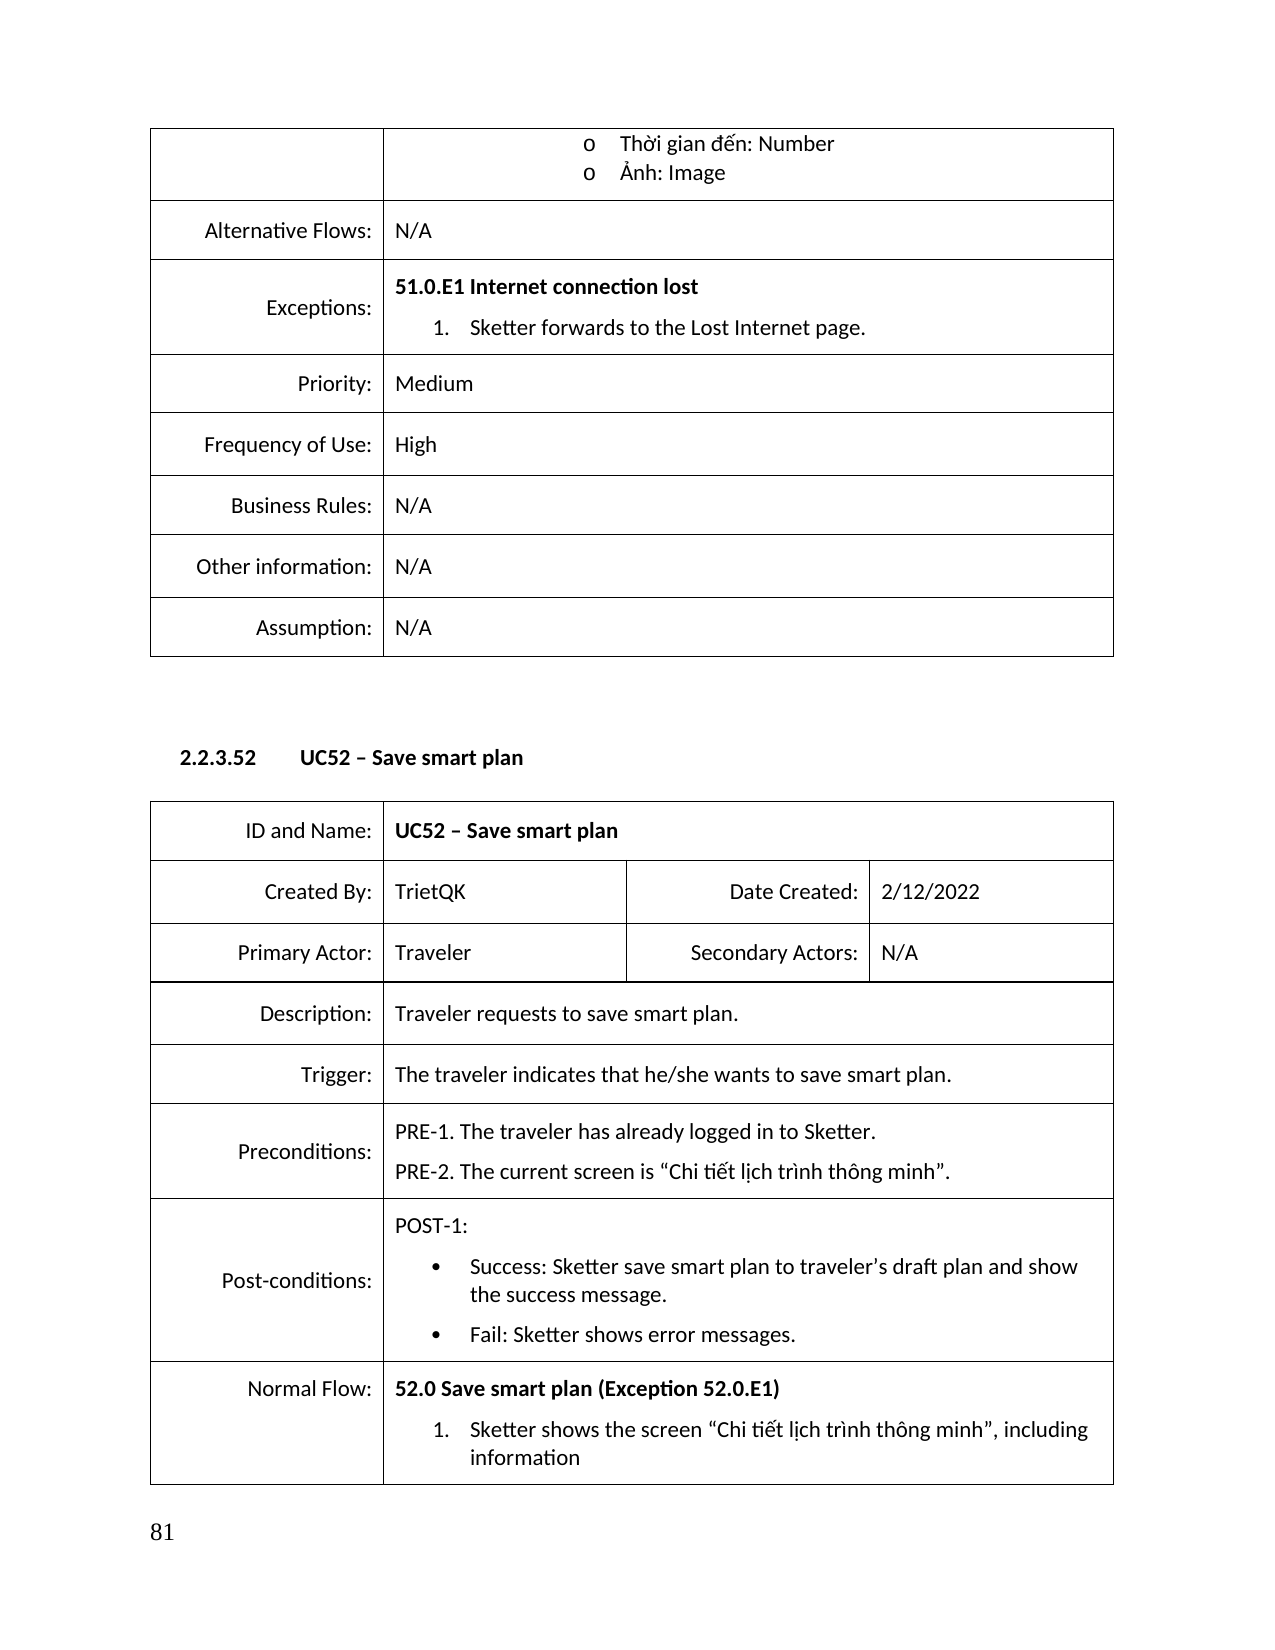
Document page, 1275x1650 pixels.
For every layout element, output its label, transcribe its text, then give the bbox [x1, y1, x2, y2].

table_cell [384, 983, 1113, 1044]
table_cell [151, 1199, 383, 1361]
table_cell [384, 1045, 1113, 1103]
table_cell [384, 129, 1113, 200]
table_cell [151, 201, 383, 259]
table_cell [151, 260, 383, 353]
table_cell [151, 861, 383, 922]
list UC52 – Save smart plan [179, 743, 1125, 771]
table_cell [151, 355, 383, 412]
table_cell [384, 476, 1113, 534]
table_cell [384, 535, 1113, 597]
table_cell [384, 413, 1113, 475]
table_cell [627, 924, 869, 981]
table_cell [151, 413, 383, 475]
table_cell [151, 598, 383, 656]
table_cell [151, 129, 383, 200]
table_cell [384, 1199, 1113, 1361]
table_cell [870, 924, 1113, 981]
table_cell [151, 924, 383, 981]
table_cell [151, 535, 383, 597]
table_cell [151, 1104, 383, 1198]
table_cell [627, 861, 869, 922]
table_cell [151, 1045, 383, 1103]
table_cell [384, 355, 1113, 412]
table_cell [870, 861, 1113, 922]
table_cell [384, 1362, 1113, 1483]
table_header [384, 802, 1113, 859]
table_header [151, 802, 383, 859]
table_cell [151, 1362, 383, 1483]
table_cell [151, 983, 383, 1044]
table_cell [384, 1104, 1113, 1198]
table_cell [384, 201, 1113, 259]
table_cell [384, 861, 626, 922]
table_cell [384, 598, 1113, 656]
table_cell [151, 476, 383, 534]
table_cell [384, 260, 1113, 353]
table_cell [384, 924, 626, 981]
